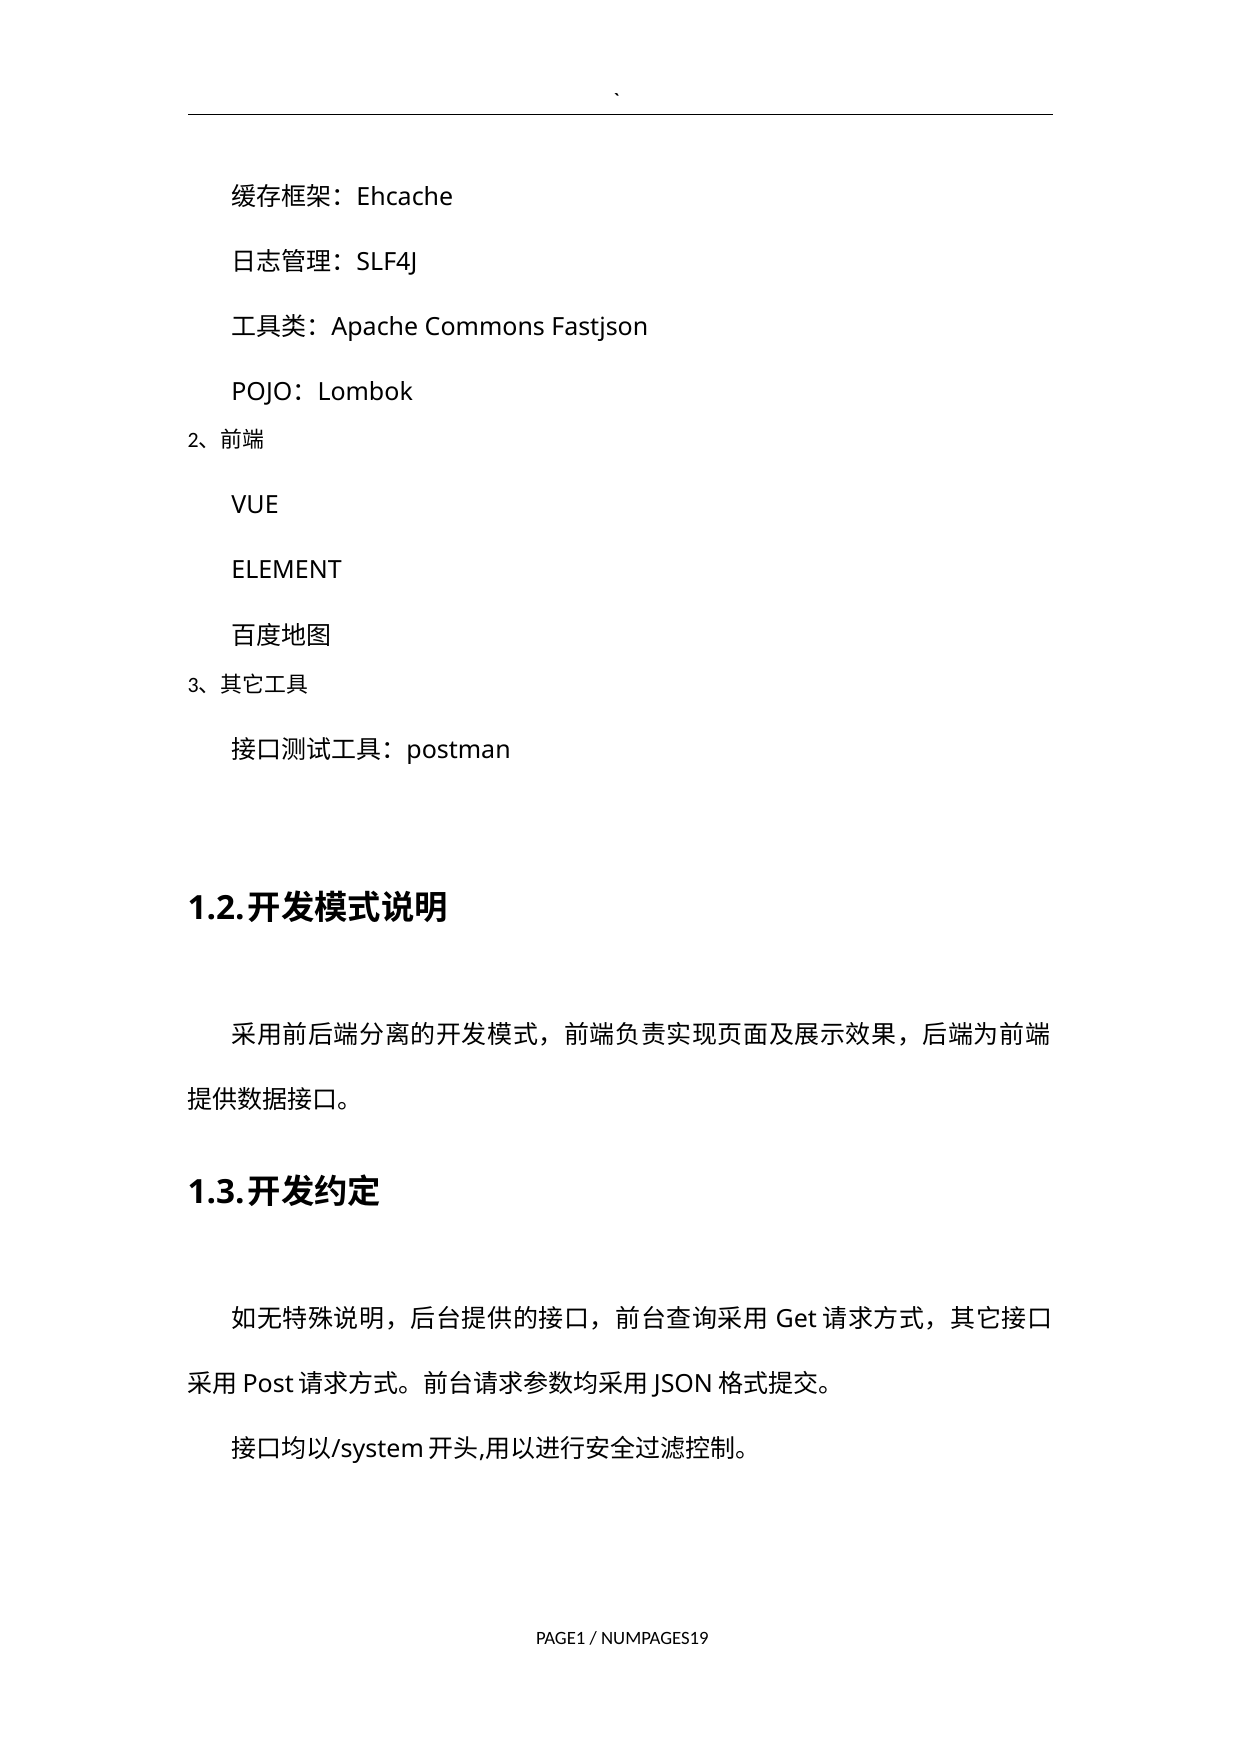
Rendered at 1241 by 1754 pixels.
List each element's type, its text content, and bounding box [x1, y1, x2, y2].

text POJO：Lombok [187, 357, 1053, 422]
list 其它工具 [187, 666, 1053, 699]
text 工具类：Apache Commons Fastjson [187, 292, 1053, 357]
text 接口测试工具：postman [187, 715, 1053, 780]
list 如无特殊说明，后台提供的接口，前台查询采用Get请求方式，其它接口采用Post请求方式。前台请求参数均采用JSON格式提交。 [187, 1284, 1053, 1414]
text VUE [187, 471, 1053, 536]
list 前端 [187, 422, 1053, 454]
text ELEMENT [187, 536, 1053, 601]
list 接口均以/system开头,用以进行安全过滤控制。 [187, 1414, 1053, 1479]
text 日志管理：SLF4J [187, 227, 1053, 292]
subtitle 开发模式说明 [187, 872, 1053, 937]
list 采用前后端分离的开发模式，前端负责实现页面及展示效果，后端为前端提供数据接口。 [187, 1000, 1053, 1130]
text 缓存框架：Ehcache [187, 162, 1053, 227]
subtitle 开发约定 [187, 1157, 1053, 1222]
text 百度地图 [187, 601, 1053, 666]
